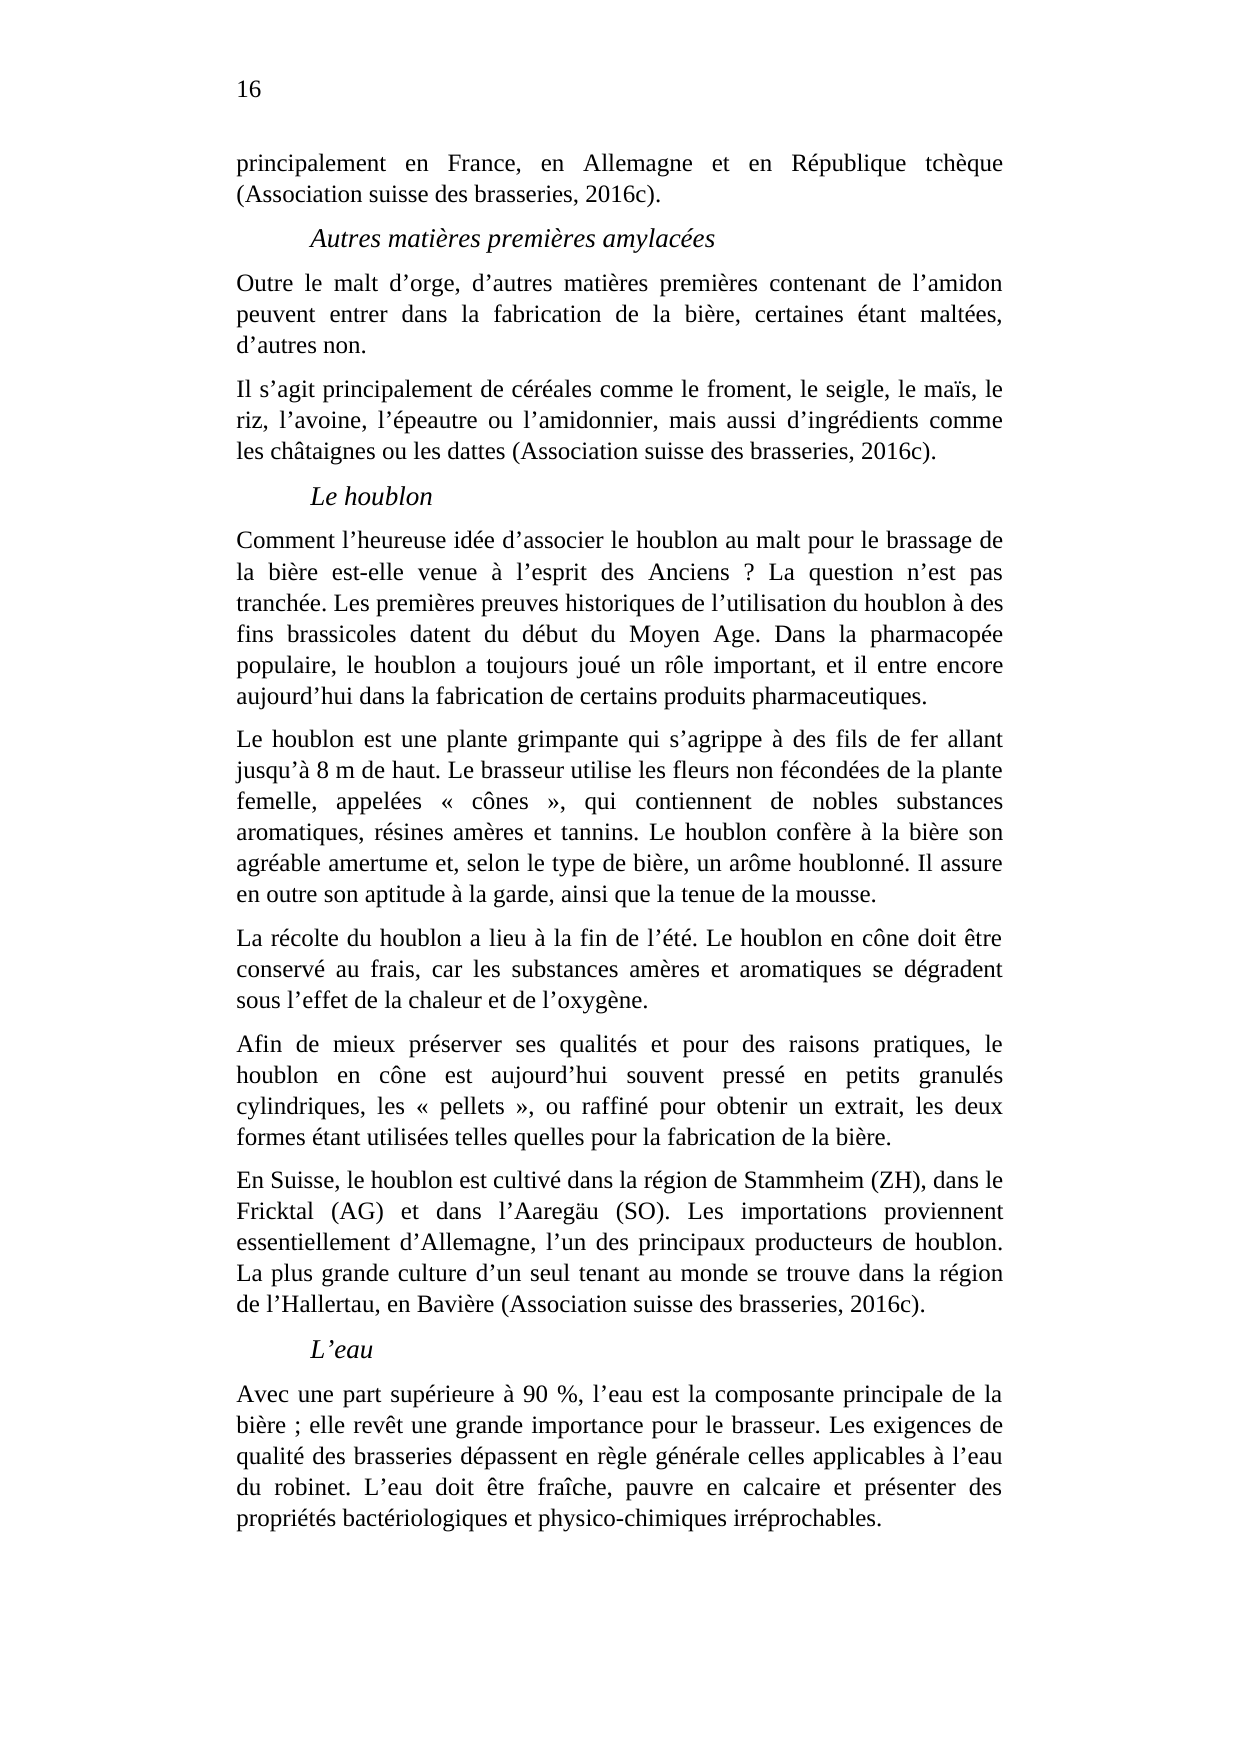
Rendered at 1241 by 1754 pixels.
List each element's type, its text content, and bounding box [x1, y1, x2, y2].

text Il s’agit principalement de céréales comme le froment, le seigle, le maïs, le riz, l’avoine, l’épeautre ou l’amidonnier, mais aussi d’ingrédients comme les châtaignes ou les dattes (Association suisse des brasseries, 2016c). [236, 374, 1004, 465]
text Le houblon est une plante grimpante qui s’agrippe à des fils de fer allant jusqu’à 8 m de haut. Le brasseur utilise les fleurs non fécondées de la plante femelle, appelées « cônes », qui contiennent de nobles substances aromatiques, résines amères et tannins. Le houblon confère à la bière son agréable amertume et, selon le type de bière, un arôme houblonné. Il assure en outre son aptitude à la garde, ainsi que la tenue de la mousse. [236, 724, 1004, 908]
text Outre le malt d’orge, d’autres matières premières contenant de l’amidon peuvent entrer dans la fabrication de la bière, certaines étant maltées, d’autres non. [236, 268, 1004, 359]
text En Suisse, le houblon est cultivé dans la région de Stammheim (ZH), dans le Fricktal (AG) et dans l’Aaregäu (SO). Les importations proviennent essentiellement d’Allemagne, l’un des principaux producteurs de houblon. La plus grande culture d’un seul tenant au monde se trouve dans la région de l’Hallertau, en Bavière (Association suisse des brasseries, 2016c). [236, 1165, 1004, 1318]
text L’eau [310, 1333, 1004, 1364]
text La récolte du houblon a lieu à la fin de l’été. Le houblon en cône doit être conservé au frais, car les substances amères et aromatiques se dégradent sous l’effet de la chaleur et de l’oxygène. [236, 923, 1004, 1014]
text Afin de mieux préserver ses qualités et pour des raisons pratiques, le houblon en cône est aujourd’hui souvent pressé en petits granulés cylindriques, les « pellets », ou raffiné pour obtenir un extrait, les deux formes étant utilisées telles quelles pour la fabrication de la bière. [236, 1029, 1004, 1151]
text Autres matières premières amylacées [310, 222, 1004, 253]
text Le houblon [310, 479, 1004, 511]
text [236, 148, 1004, 207]
text Comment l’heureuse idée d’associer le houblon au malt pour le brassage de la bière est-elle venue à l’esprit des Anciens ? La question n’est pas tranchée. Les premières preuves historiques de l’utilisation du houblon à des fins brassicoles datent du début du Moyen Age. Dans la pharmacopée populaire, le houblon a toujours joué un rôle important, et il entre encore aujourd’hui dans la fabrication de certains produits pharmaceutiques. [236, 526, 1004, 709]
text Avec une part supérieure à 90 %, l’eau est la composante principale de la bière ; elle revêt une grande importance pour le brasseur. Les exigences de qualité des brasseries dépassent en règle générale celles applicables à l’eau du robinet. L’eau doit être fraîche, pauvre en calcaire et présenter des propriétés bactériologiques et physico-chimiques irréprochables. [236, 1379, 1004, 1532]
